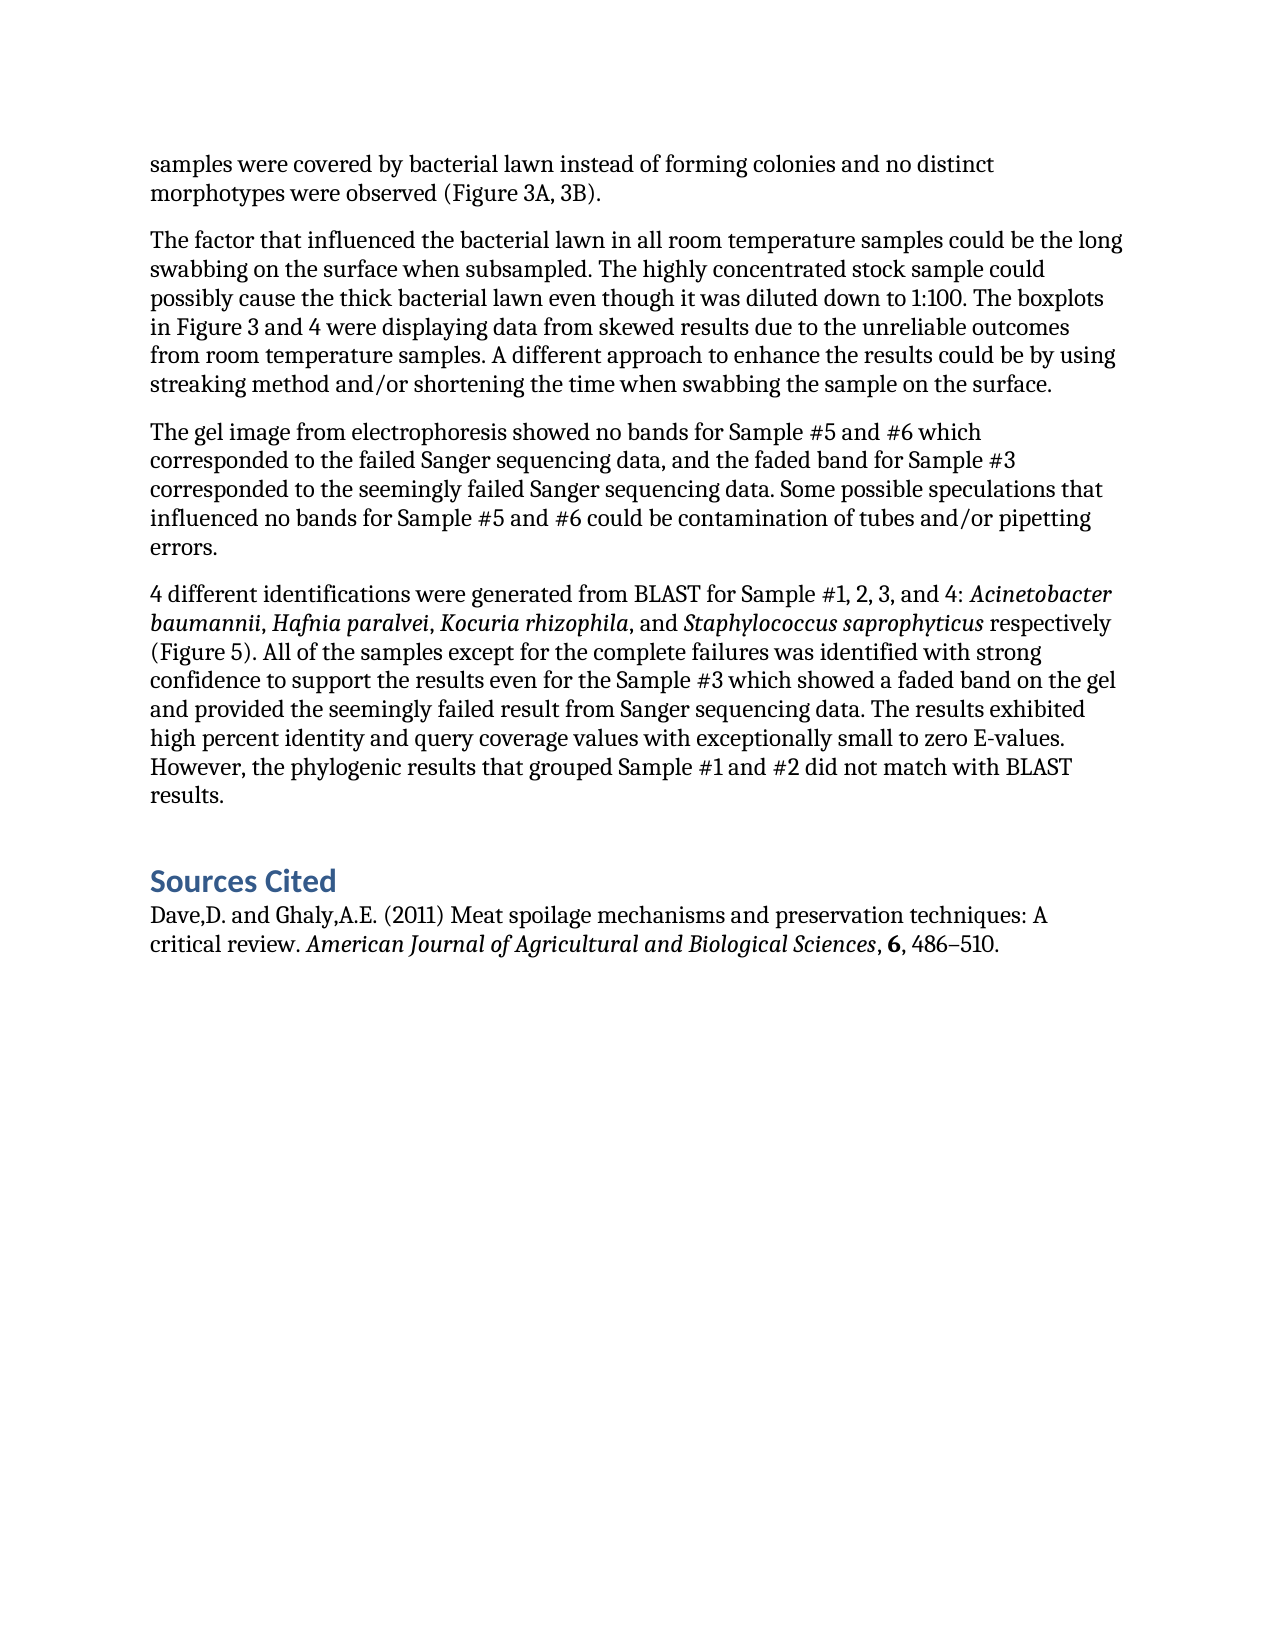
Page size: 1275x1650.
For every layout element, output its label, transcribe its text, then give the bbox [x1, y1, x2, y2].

subtitle Sources Cited [150, 860, 1125, 901]
text Dave,D. and Ghaly,A.E. (2011) Meat spoilage mechanisms and preservation techniques: A critical review. American Journal of Agricultural and Biological Sciences, 6, 486–510. [150, 901, 1125, 958]
text The factor that influenced the bacterial lawn in all room temperature samples could be the long swabbing on the surface when subsampled. The highly concentrated stock sample could possibly cause the thick bacterial lawn even though it was diluted down to 1:100. The boxplots in Figure 3 and 4 were displaying data from skewed results due to the unreliable outcomes from room temperature samples. A different approach to enhance the results could be by using streaking method and/or shortening the time when swabbing the sample on the surface. [150, 226, 1125, 399]
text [150, 150, 1125, 207]
text 4 different identifications were generated from BLAST for Sample #1, 2, 3, and 4: Acinetobacter baumannii, Hafnia paralvei, Kocuria rhizophila, and Staphylococcus saprophyticus respectively (Figure 5). All of the samples except for the complete failures was identified with strong confidence to support the results even for the Sample #3 which showed a faded band on the gel and provided the seemingly failed result from Sanger sequencing data. The results exhibited high percent identity and query coverage values with exceptionally small to zero E-values. However, the phylogenic results that grouped Sample #1 and #2 did not match with BLAST results. [150, 580, 1125, 810]
text The gel image from electrophoresis showed no bands for Sample #5 and #6 which corresponded to the failed Sanger sequencing data, and the faded band for Sample #3 corresponded to the seemingly failed Sanger sequencing data. Some possible speculations that influenced no bands for Sample #5 and #6 could be contamination of tubes and/or pipetting errors. [150, 417, 1125, 561]
